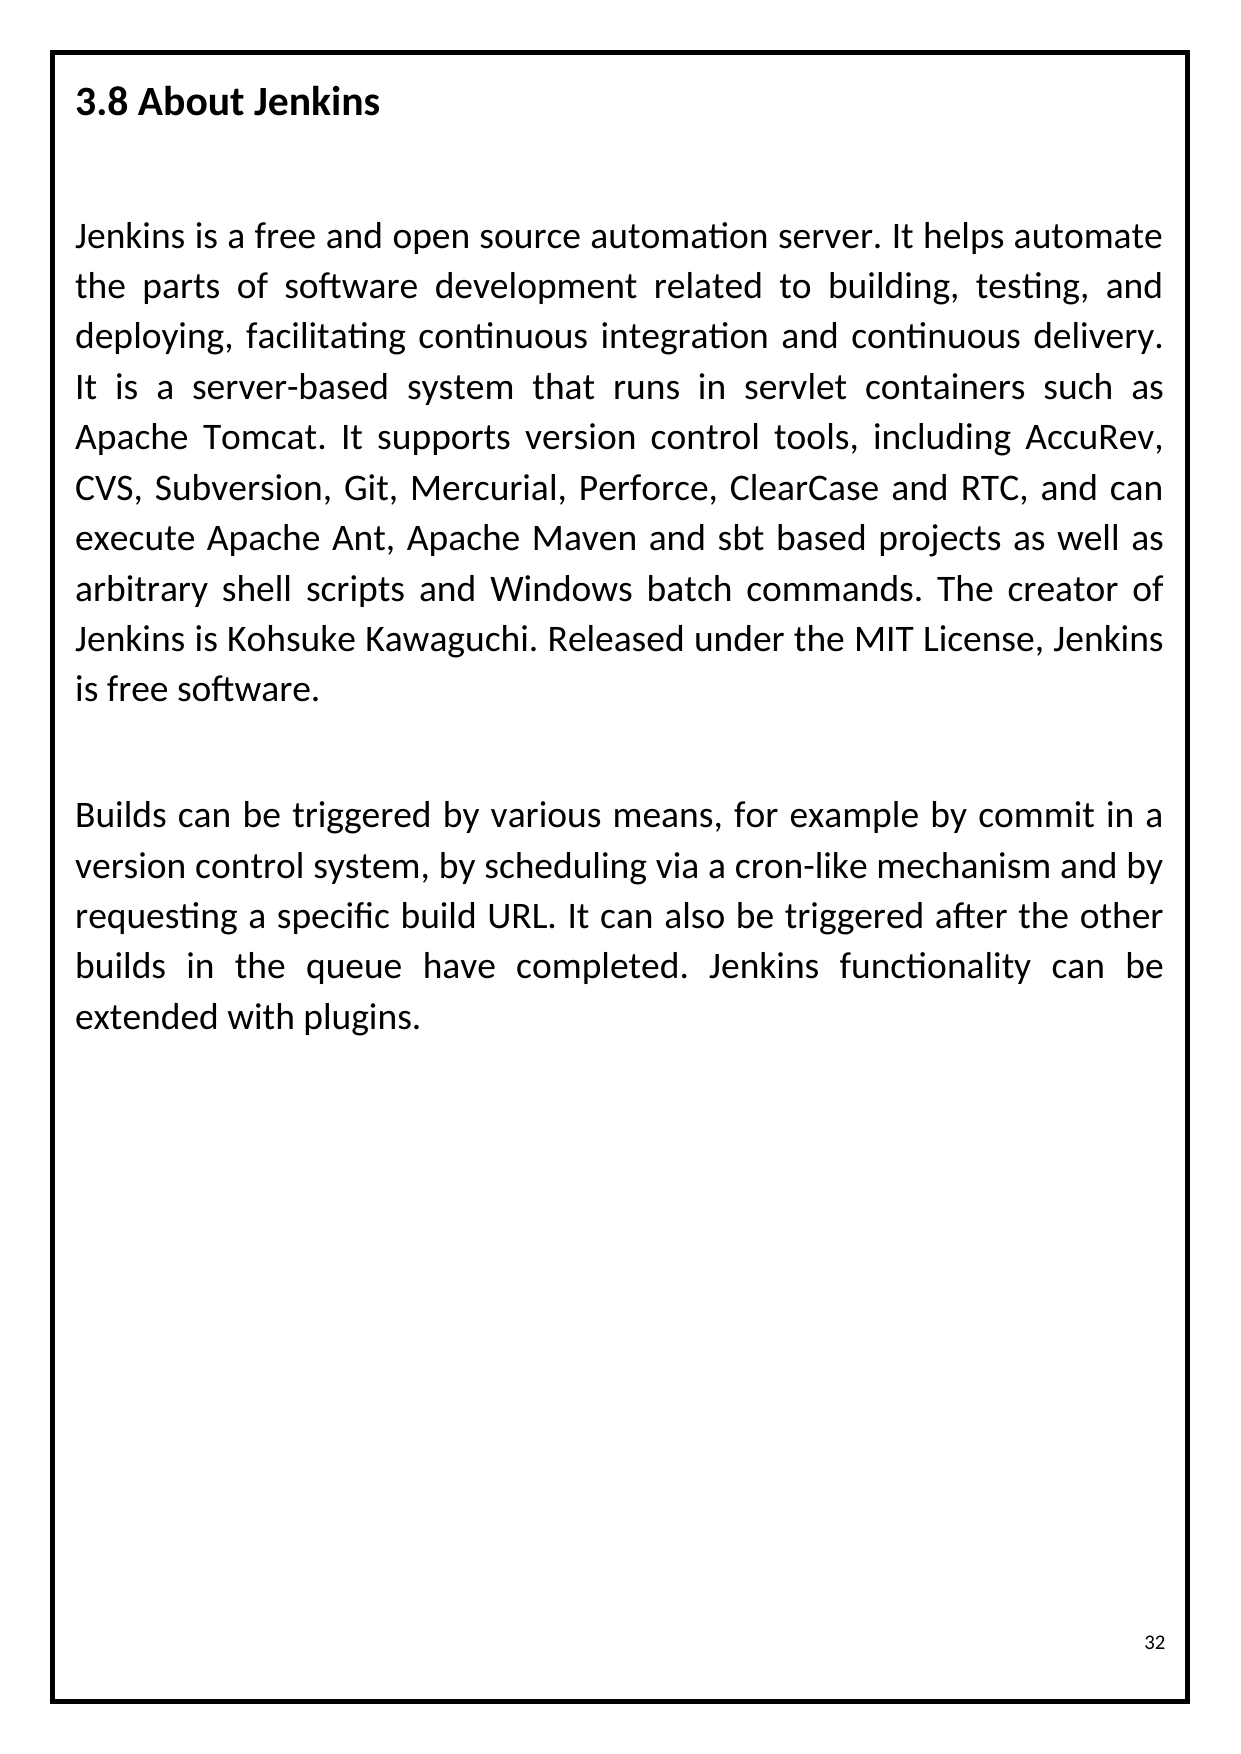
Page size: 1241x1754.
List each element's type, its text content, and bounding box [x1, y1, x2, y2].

text Builds can be triggered by various means, for example by commit in a version control system, by scheduling via a cron-like mechanism and by requesting a specific build URL. It can also be triggered after the other builds in the queue have completed. Jenkins functionality can be extended with plugins. [75, 791, 1165, 1039]
text 3.8 About Jenkins [75, 75, 1165, 126]
text Jenkins is a free and open source automation server. It helps automate the parts of software development related to building, testing, and deploying, facilitating continuous integration and continuous delivery. It is a server-based system that runs in servlet containers such as Apache Tomcat. It supports version control tools, including AccuRev, CVS, Subversion, Git, Mercurial, Perforce, ClearCase and RTC, and can execute Apache Ant, Apache Maven and sbt based projects as well as arbitrary shell scripts and Windows batch commands. The creator of Jenkins is Kohsuke Kawaguchi. Released under the MIT License, Jenkins is free software. [75, 212, 1165, 711]
